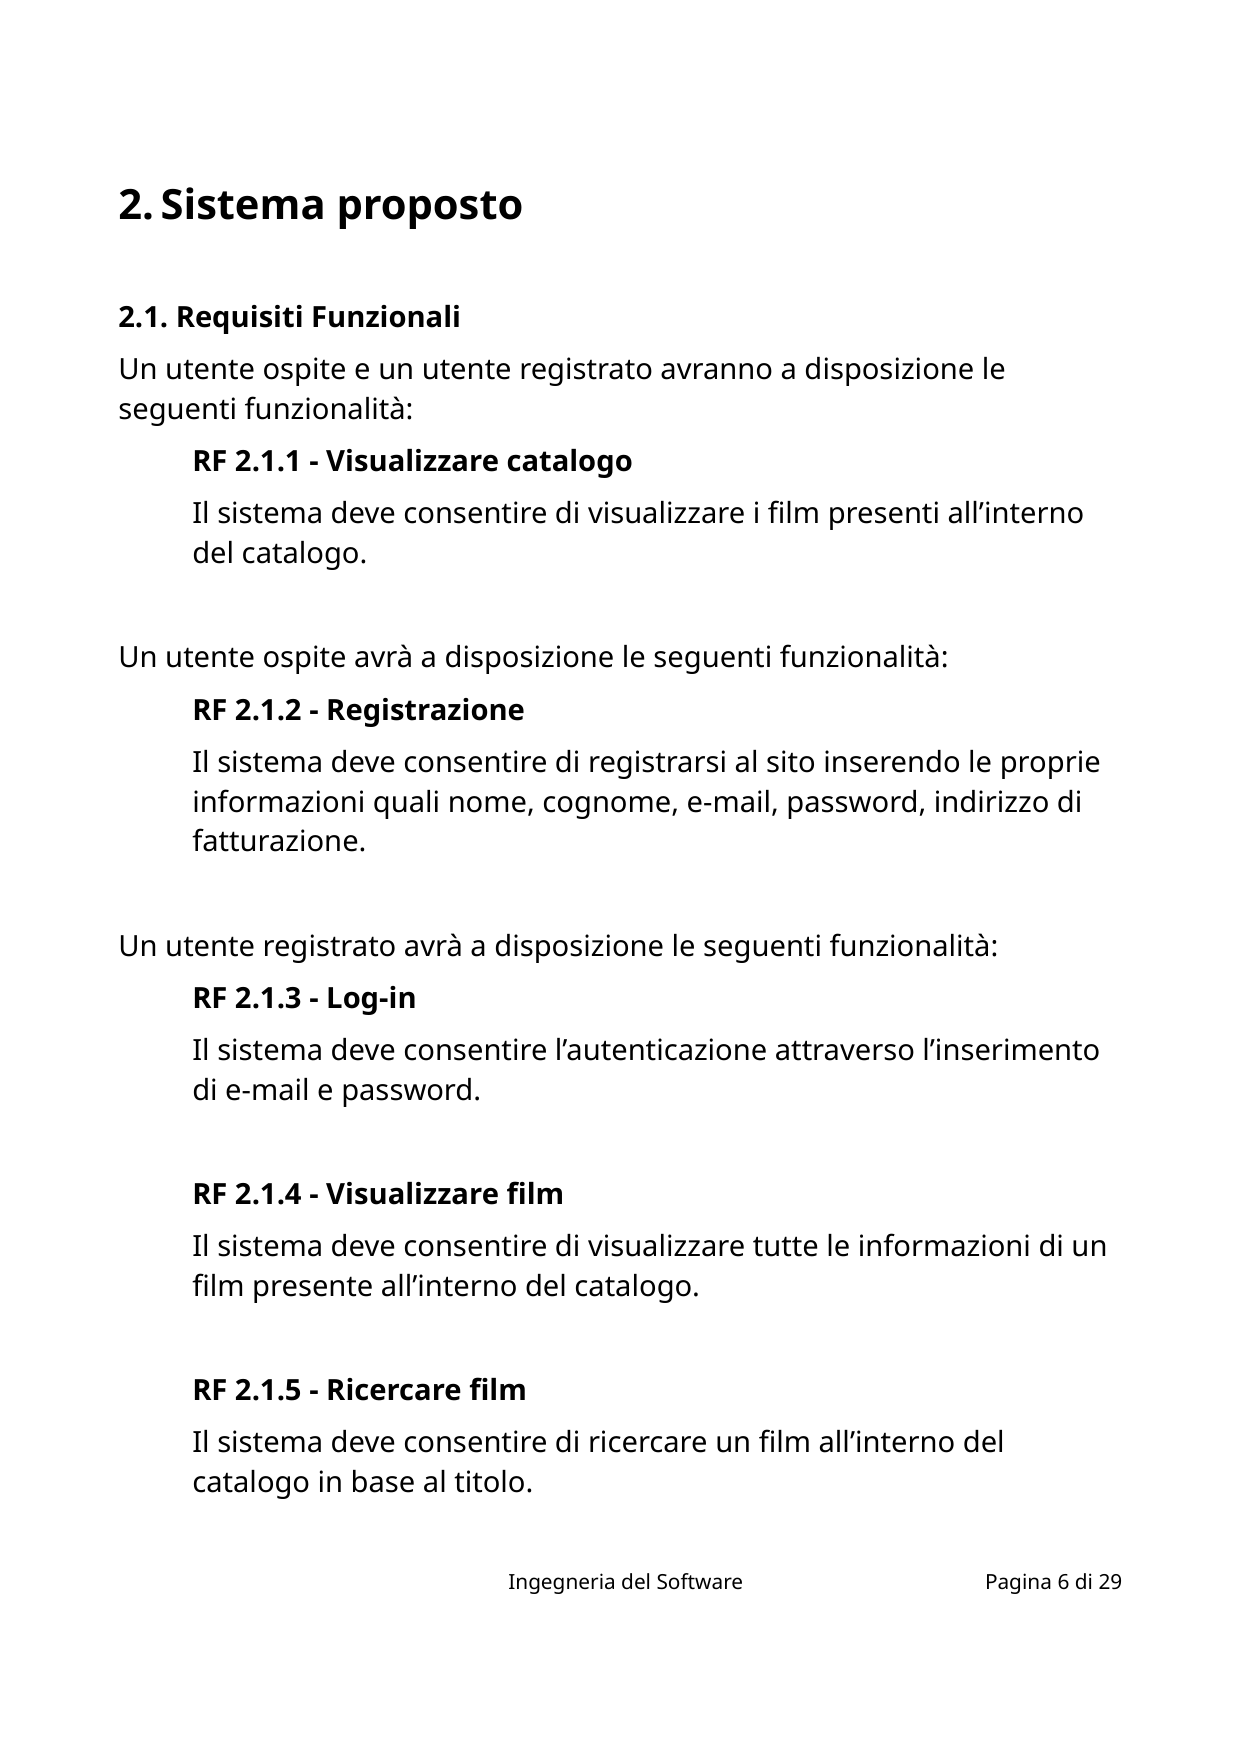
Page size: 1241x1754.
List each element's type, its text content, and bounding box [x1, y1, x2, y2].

text Il sistema deve consentire di visualizzare tutte le informazioni di un film presente all’interno del catalogo. [192, 1226, 1122, 1305]
text Il sistema deve consentire di visualizzare i film presenti all’interno del catalogo. [192, 493, 1122, 572]
text 2.1. Requisiti Funzionali [118, 296, 1122, 336]
text Un utente ospite avrà a disposizione le seguenti funzionalità: [118, 637, 1122, 676]
text 2. Sistema proposto [118, 175, 1122, 232]
text RF 2.1.3 - Log-in [192, 977, 1122, 1017]
text RF 2.1.2 - Registrazione [192, 689, 1122, 729]
text Il sistema deve consentire di registrarsi al sito inserendo le proprie informazioni quali nome, cognome, e-mail, password, indirizzo di fatturazione. [192, 741, 1122, 860]
text Il sistema deve consentire l’autenticazione attraverso l’inserimento di e-mail e password. [192, 1029, 1122, 1109]
text Un utente registrato avrà a disposizione le seguenti funzionalità: [118, 925, 1122, 964]
text RF 2.1.1 - Visualizzare catalogo [192, 441, 1122, 480]
text RF 2.1.4 - Visualizzare film [192, 1173, 1122, 1213]
text RF 2.1.5 - Ricercare film [192, 1369, 1122, 1409]
text Un utente ospite e un utente registrato avranno a disposizione le seguenti funzionalità: [118, 349, 1122, 428]
text Il sistema deve consentire di ricercare un film all’interno del catalogo in base al titolo. [192, 1422, 1122, 1501]
